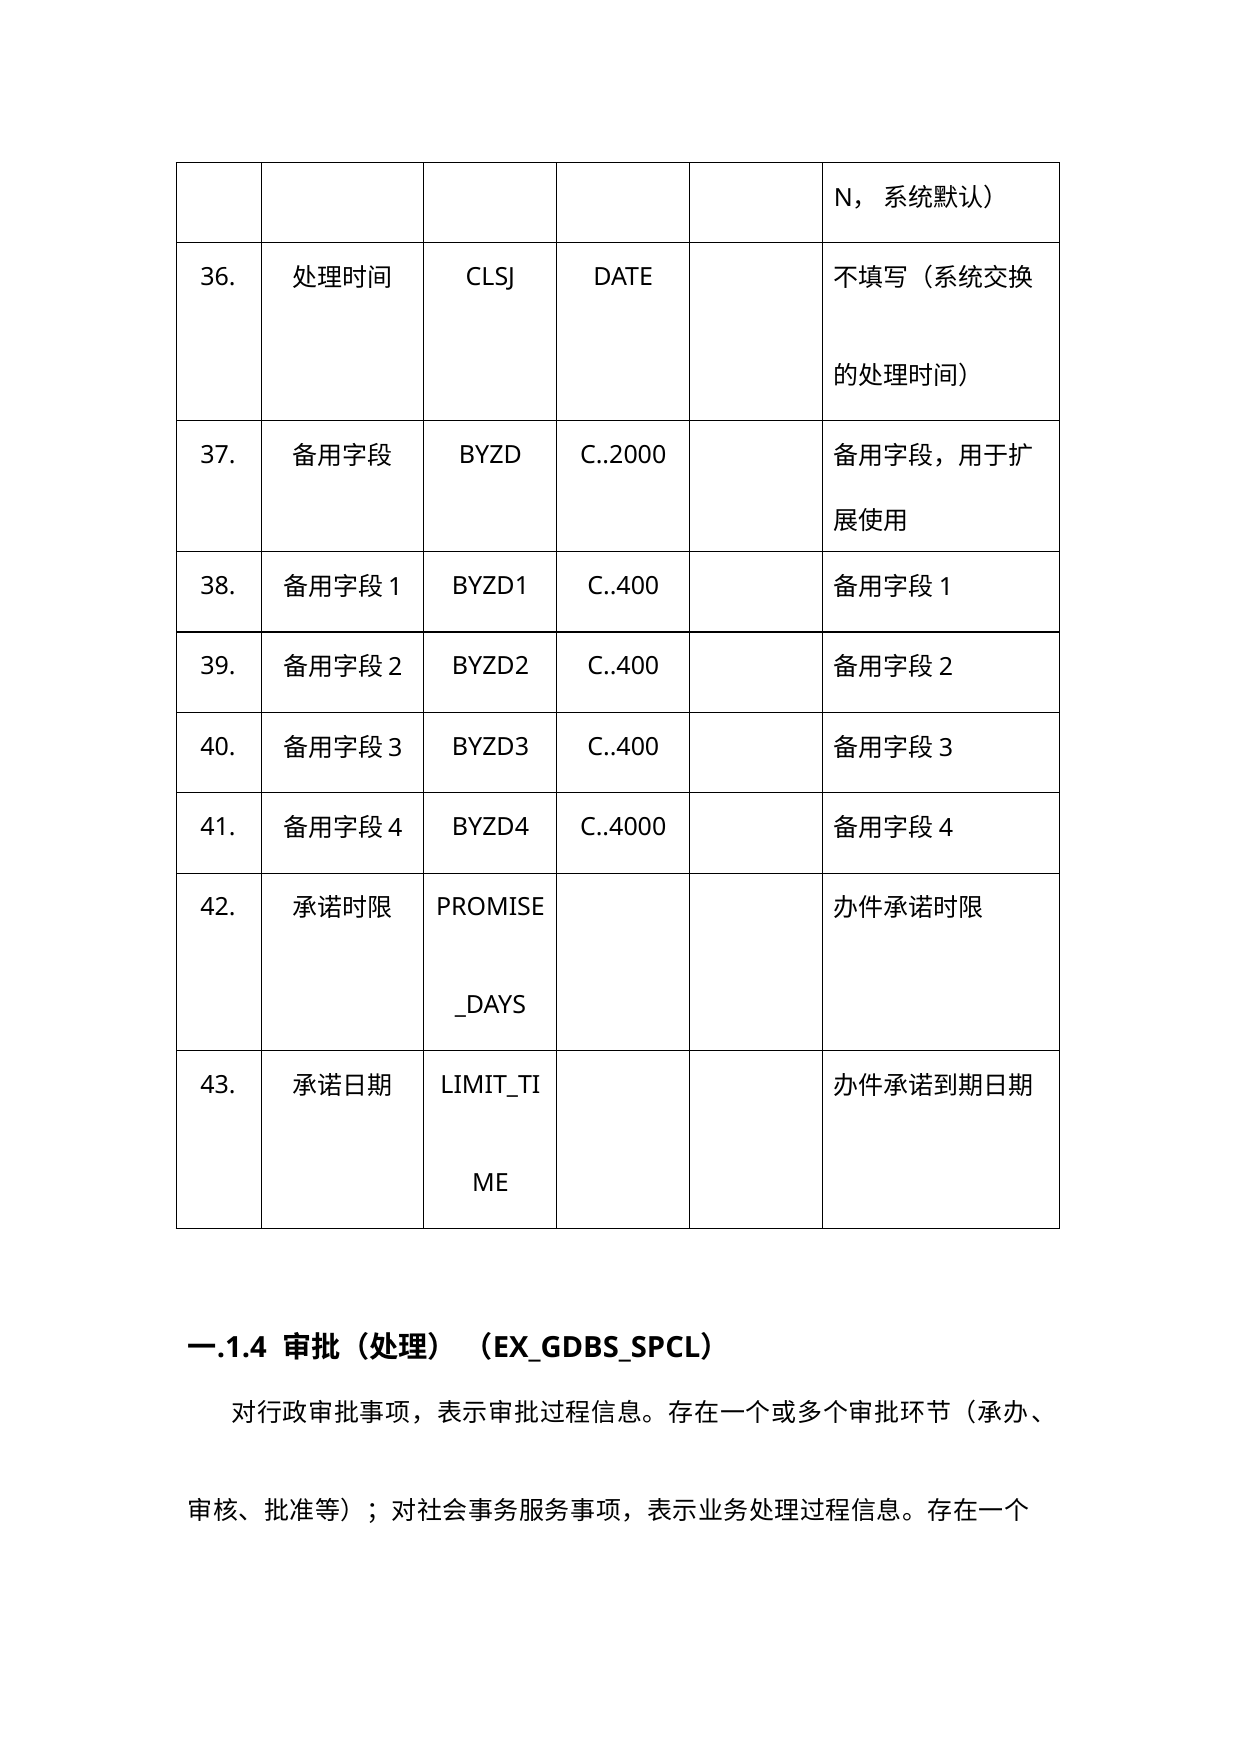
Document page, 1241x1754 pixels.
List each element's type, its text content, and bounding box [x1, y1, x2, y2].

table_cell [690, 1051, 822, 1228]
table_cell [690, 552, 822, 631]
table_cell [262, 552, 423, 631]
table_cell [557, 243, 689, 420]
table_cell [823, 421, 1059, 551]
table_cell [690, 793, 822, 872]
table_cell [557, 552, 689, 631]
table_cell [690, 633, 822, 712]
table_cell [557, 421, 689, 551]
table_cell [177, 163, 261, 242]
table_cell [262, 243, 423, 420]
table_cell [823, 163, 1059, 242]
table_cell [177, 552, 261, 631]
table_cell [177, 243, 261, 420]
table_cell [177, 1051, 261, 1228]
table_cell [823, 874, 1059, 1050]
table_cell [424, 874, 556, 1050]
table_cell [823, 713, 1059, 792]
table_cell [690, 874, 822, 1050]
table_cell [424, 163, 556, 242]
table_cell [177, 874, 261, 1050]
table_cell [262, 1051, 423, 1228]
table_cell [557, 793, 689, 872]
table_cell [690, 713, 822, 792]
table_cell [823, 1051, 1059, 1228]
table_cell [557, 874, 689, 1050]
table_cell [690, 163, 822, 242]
subtitle 审批（处理） （EX_GDBS_SPCL） [187, 1323, 1053, 1366]
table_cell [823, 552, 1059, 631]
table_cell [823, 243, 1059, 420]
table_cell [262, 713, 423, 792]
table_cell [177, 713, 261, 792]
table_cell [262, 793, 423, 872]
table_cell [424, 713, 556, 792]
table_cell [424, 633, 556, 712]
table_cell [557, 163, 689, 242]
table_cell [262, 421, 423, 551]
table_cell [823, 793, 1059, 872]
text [187, 1378, 1031, 1541]
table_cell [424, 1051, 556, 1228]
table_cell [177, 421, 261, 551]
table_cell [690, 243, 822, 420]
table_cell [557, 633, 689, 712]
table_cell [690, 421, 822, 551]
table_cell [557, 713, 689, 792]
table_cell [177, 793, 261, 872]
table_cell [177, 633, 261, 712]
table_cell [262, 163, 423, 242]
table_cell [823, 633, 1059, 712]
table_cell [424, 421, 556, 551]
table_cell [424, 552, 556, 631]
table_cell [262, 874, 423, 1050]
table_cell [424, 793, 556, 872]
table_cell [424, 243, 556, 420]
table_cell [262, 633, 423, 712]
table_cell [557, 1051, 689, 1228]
